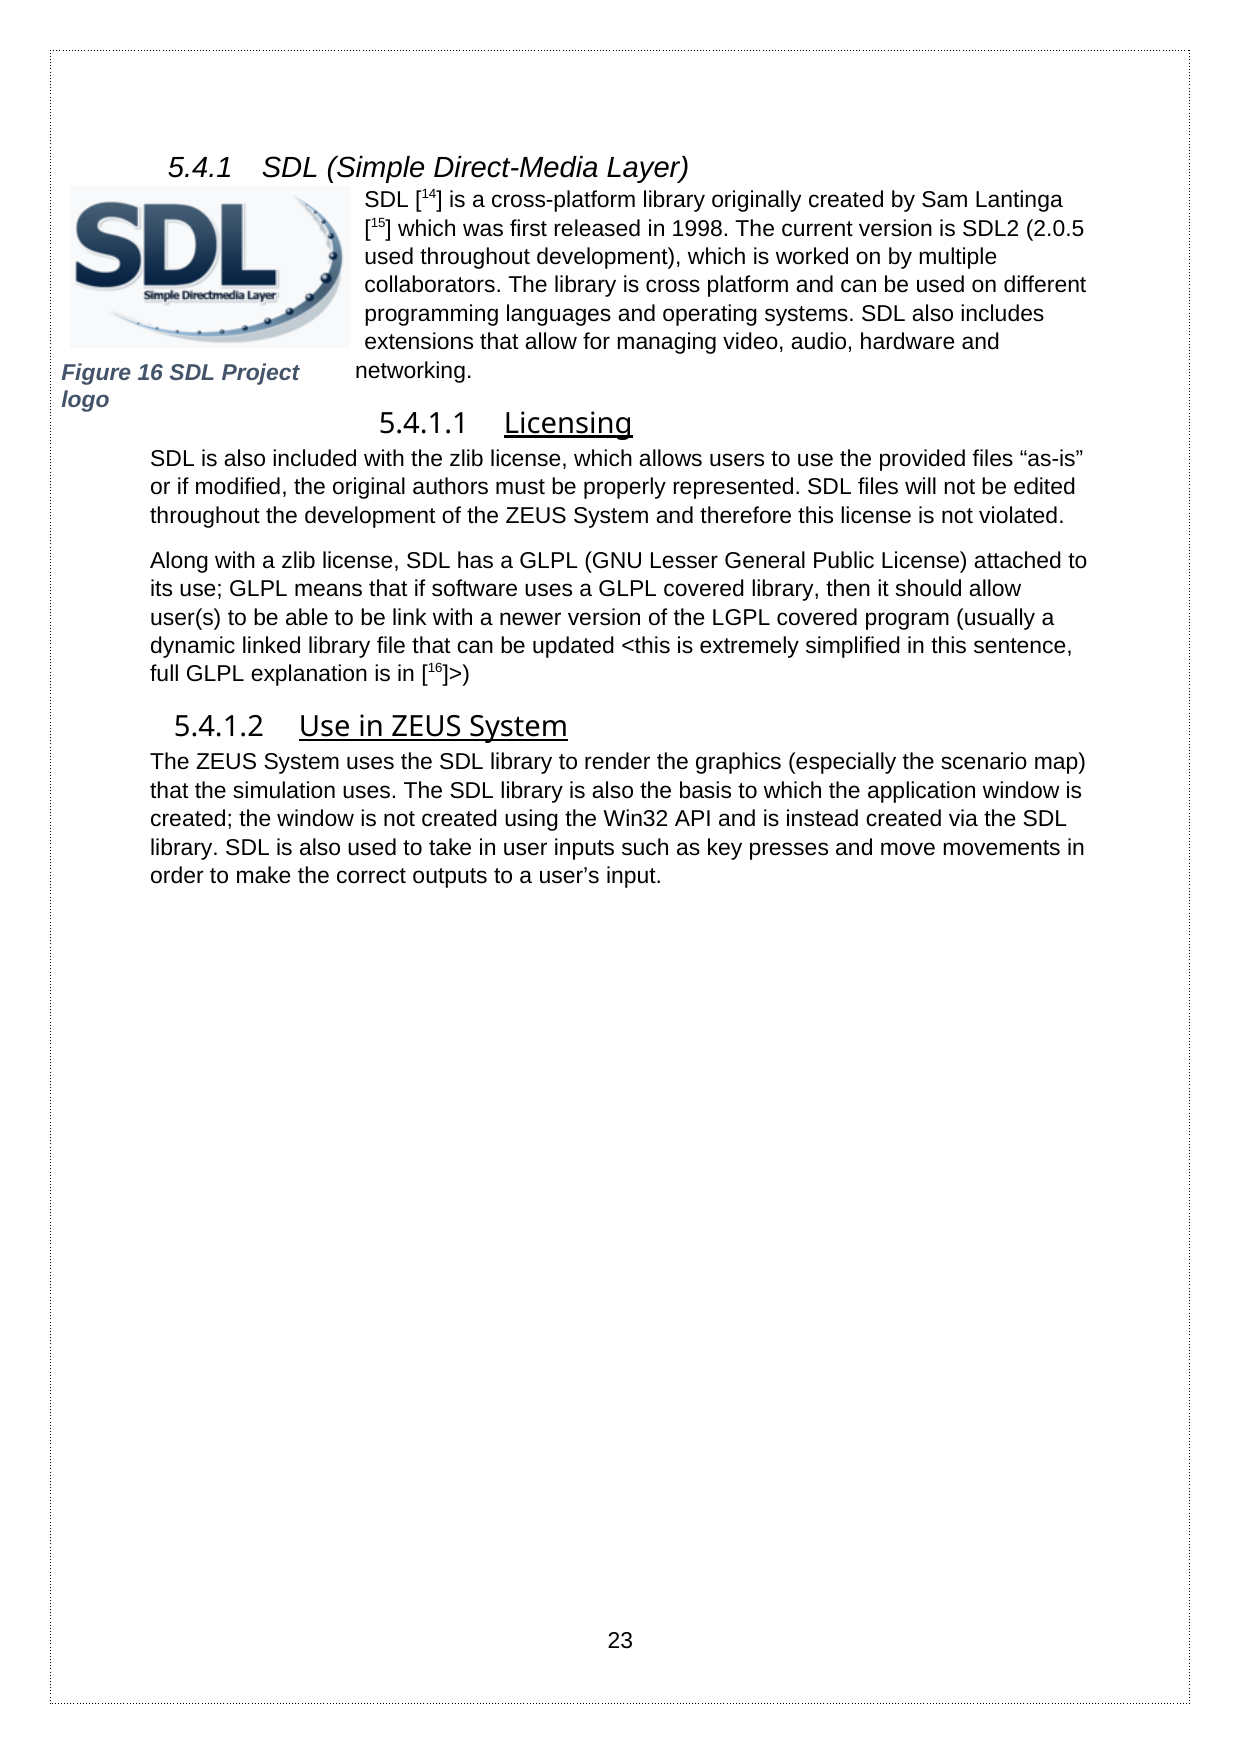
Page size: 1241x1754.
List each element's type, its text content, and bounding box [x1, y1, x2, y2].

subtitle Licensing [174, 402, 1090, 442]
text The ZEUS System uses the SDL library to render the graphics (especially the scenario map) that the simulation uses. The SDL library is also the basis to which the application window is created; the window is not created using the Win32 API and is instead created via the SDL library. SDL is also used to take in user inputs such as key presses and move movements in order to make the correct outputs to a user’s input. [150, 748, 1090, 888]
text Along with a zlib license, SDL has a GLPL (GNU Lesser General Public License) attached to its use; GLPL means that if software uses a GLPL covered library, then it should allow user(s) to be able to be link with a newer version of the LGPL covered program (usually a dynamic linked library file that can be updated <this is extremely simplified in this sentence, full GLPL explanation is in []>) [150, 547, 1090, 687]
subtitle SDL (Simple Direct-Media Layer) [168, 150, 1090, 183]
subtitle Use in ZEUS System [174, 706, 1090, 745]
text SDL is also included with the zlib license, which allows users to use the provided files “as-is” or if modified, the original authors must be properly represented. SDL files will not be edited throughout the development of the ZEUS System and therefore this license is not violated. [150, 445, 1090, 528]
picture [70, 186, 350, 348]
text SDL [] is a cross-platform library originally created by Sam Lantinga [] which was first released in 1998. The current version is SDL2 (2.0.5 used throughout development), which is worked on by multiple collaborators. The library is cross platform and can be used on different programming languages and operating systems. SDL also includes extensions that allow for managing video, audio, hardware and networking. [150, 186, 1090, 383]
